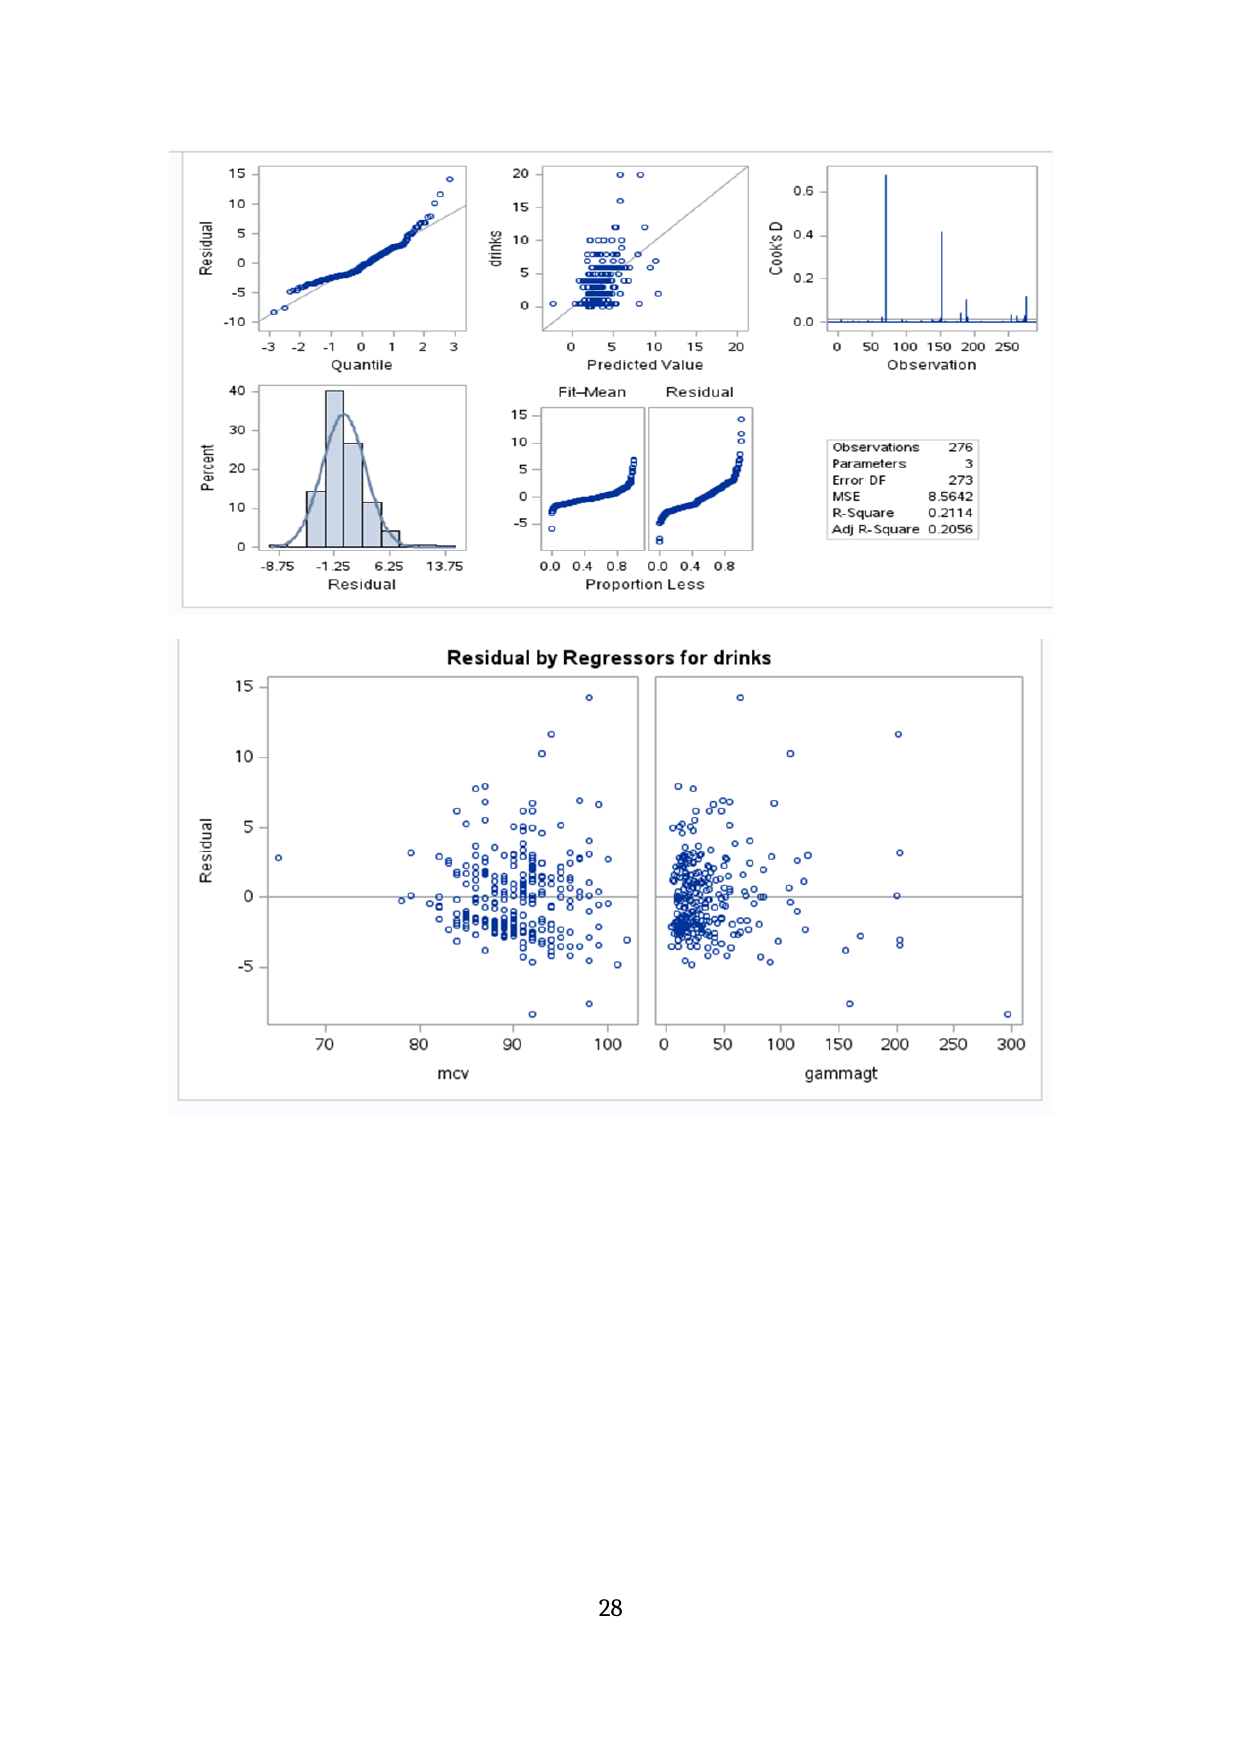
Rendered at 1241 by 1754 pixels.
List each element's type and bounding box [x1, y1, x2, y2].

picture [168, 150, 1053, 615]
picture [168, 639, 1053, 1115]
